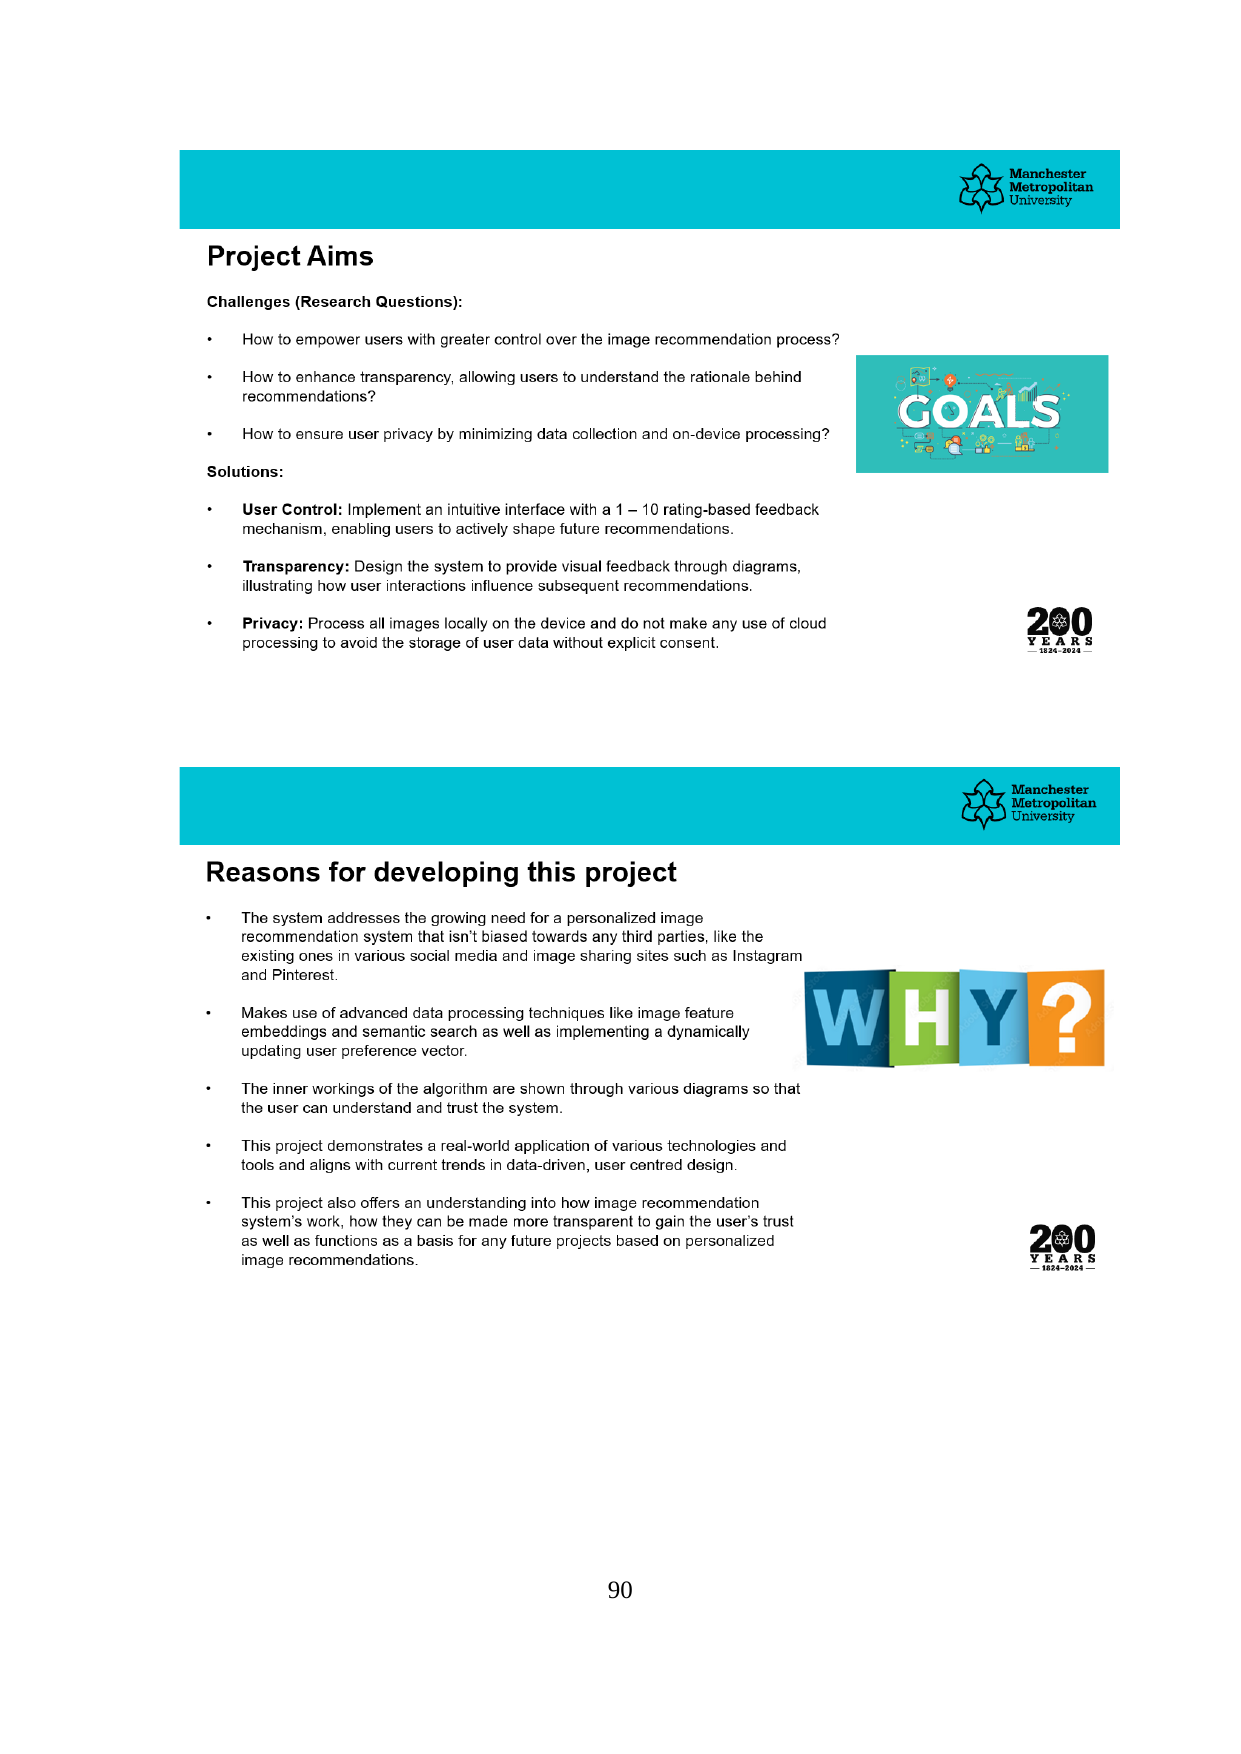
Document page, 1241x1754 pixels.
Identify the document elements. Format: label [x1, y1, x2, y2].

picture [179, 150, 1120, 677]
picture [179, 767, 1120, 1293]
